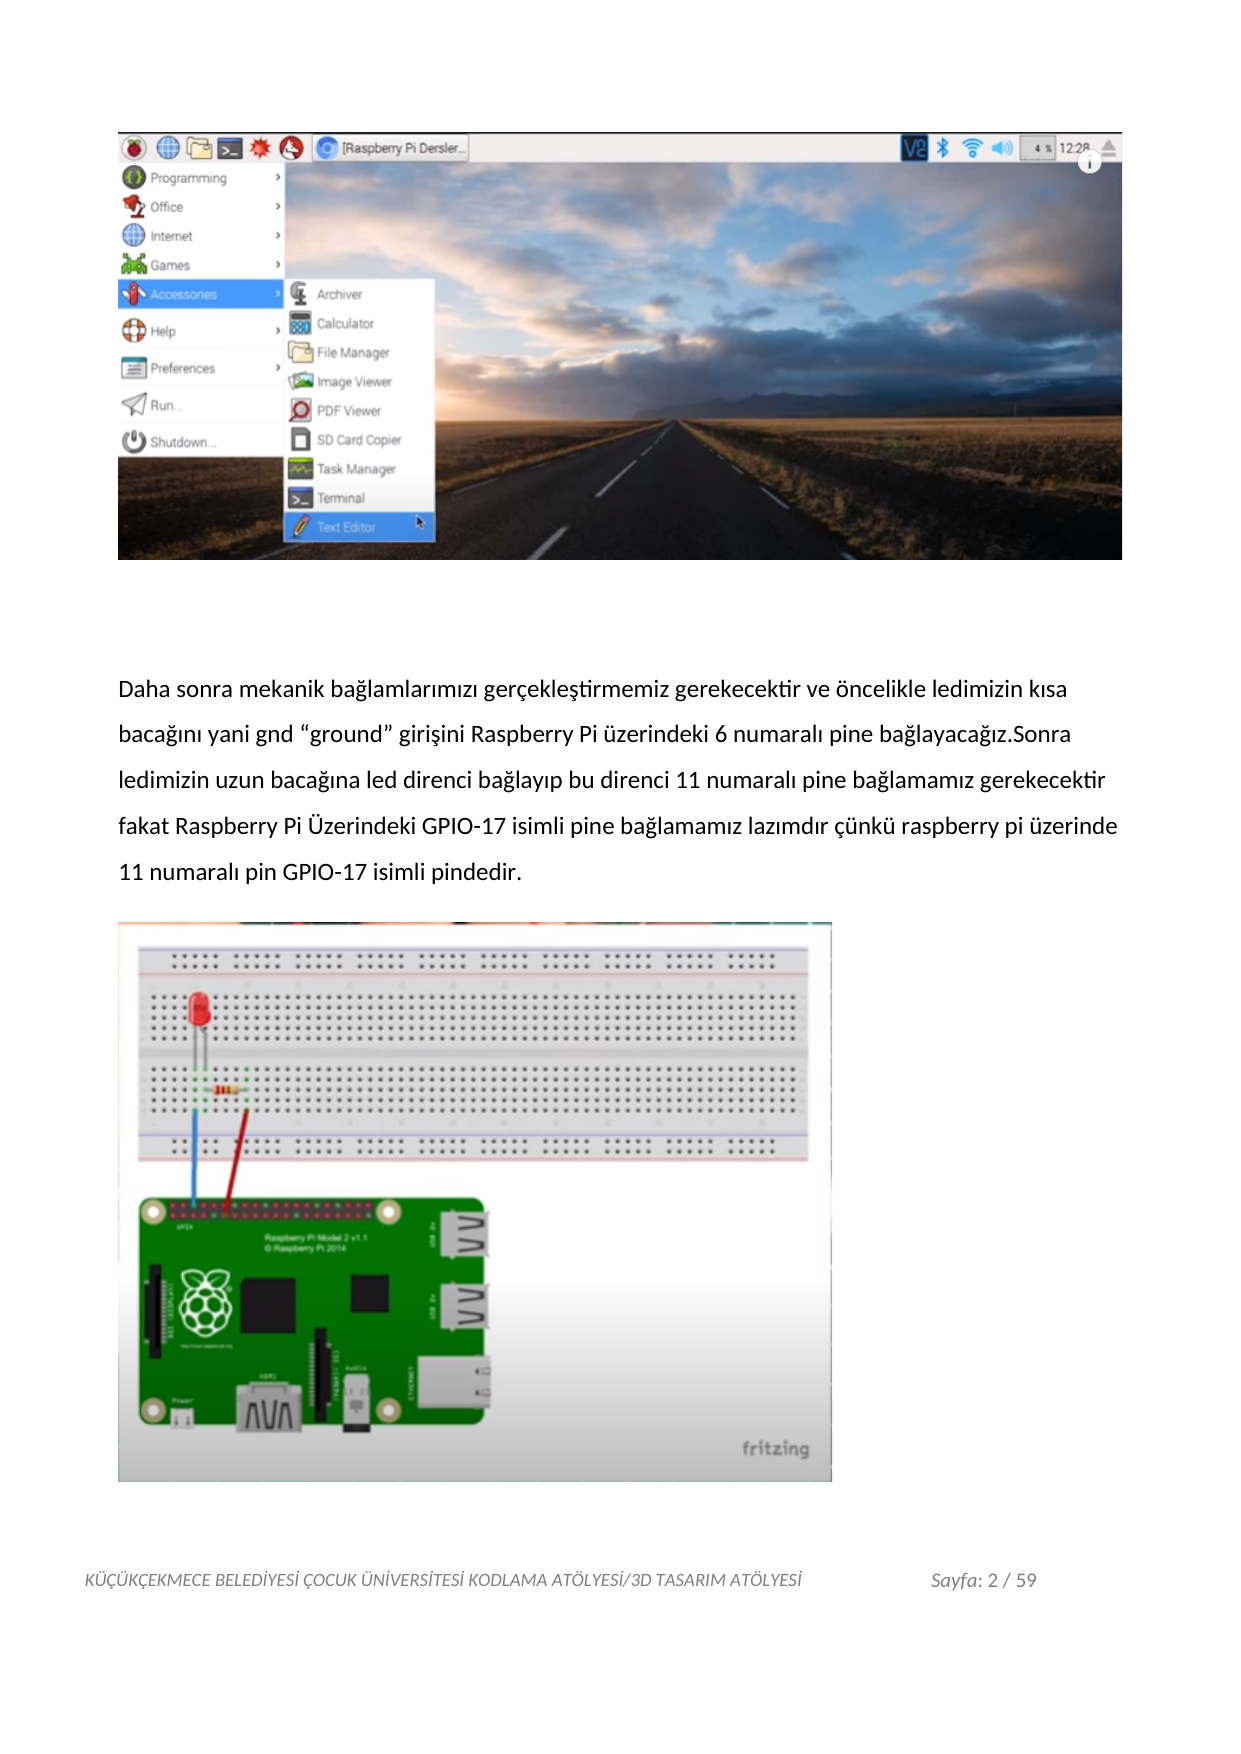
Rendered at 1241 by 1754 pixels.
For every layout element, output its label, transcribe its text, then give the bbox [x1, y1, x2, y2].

picture [118, 922, 833, 1482]
picture [118, 132, 1123, 560]
text Daha sonra mekanik bağlamlarımızı gerçekleştirmemiz gerekecektir ve öncelikle ledimizin kısa bacağını yani gnd “ground” girişini Raspberry Pi üzerindeki 6 numaralı pine bağlayacağız.Sonra ledimizin uzun bacağına led direnci bağlayıp bu direnci 11 numaralı pine bağlamamız gerekecektir fakat Raspberry Pi Üzerindeki GPIO-17 isimli pine bağlamamız lazımdır çünkü raspberry pi üzerinde 11 numaralı pin GPIO-17 isimli pindedir. [118, 673, 1122, 886]
